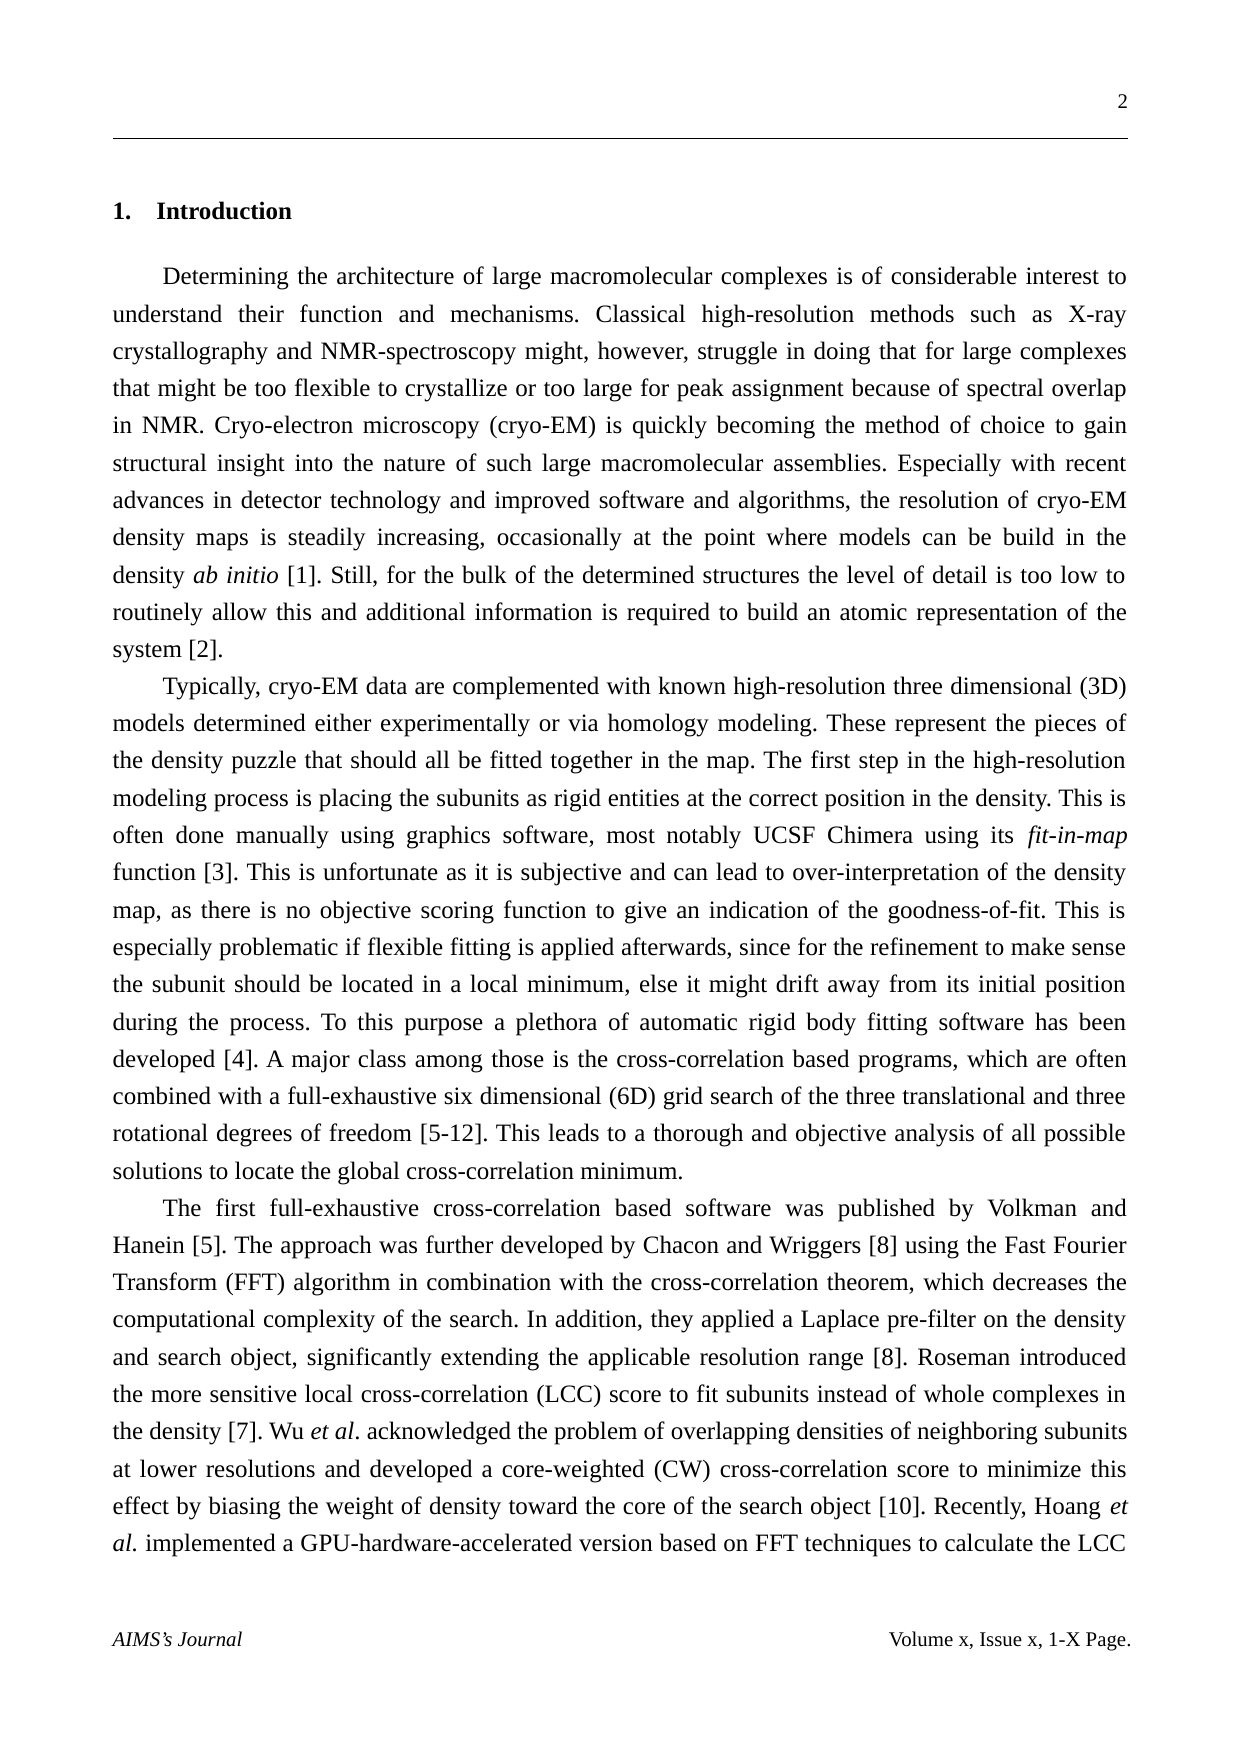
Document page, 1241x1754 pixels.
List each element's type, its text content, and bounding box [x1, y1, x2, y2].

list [112, 1191, 1128, 1559]
list Typically, cryo-EM data are complemented with known high-resolution three dimensional (3D) models determined either experimentally or via homology modeling. These represent the pieces of the density puzzle that should all be fitted together in the map. The first step in the high-resolution modeling process is placing the subunits as rigid entities at the correct position in the density. This is often done manually using graphics software, most notably UCSF Chimera using its fit-in-map function [3]. This is unfortunate as it is subjective and can lead to over-interpretation of the density map, as there is no objective scoring function to give an indication of the goodness-of-fit. This is especially problematic if flexible fitting is applied afterwards, since for the refinement to make sense the subunit should be located in a local minimum, else it might drift away from its initial position during the process. To this purpose a plethora of automatic rigid body fitting software has been developed [4]. A major class among those is the cross-correlation based programs, which are often combined with a full-exhaustive six dimensional (6D) grid search of the three translational and three rotational degrees of freedom [5-12]. This leads to a thorough and objective analysis of all possible solutions to locate the global cross-correlation minimum. [112, 669, 1128, 1186]
list Introduction [112, 194, 1128, 227]
list Determining the architecture of large macromolecular complexes is of considerable interest to understand their function and mechanisms. Classical high-resolution methods such as X-ray crystallography and NMR-spectroscopy might, however, struggle in doing that for large complexes that might be too flexible to crystallize or too large for peak assignment because of spectral overlap in NMR. Cryo-electron microscopy (cryo-EM) is quickly becoming the method of choice to gain structural insight into the nature of such large macromolecular assemblies. Especially with recent advances in detector technology and improved software and algorithms, the resolution of cryo-EM density maps is steadily increasing, occasionally at the point where models can be build in the density ab initio [1]. Still, for the bulk of the determined structures the level of detail is too low to routinely allow this and additional information is required to build an atomic representation of the system [2]. [112, 259, 1128, 665]
